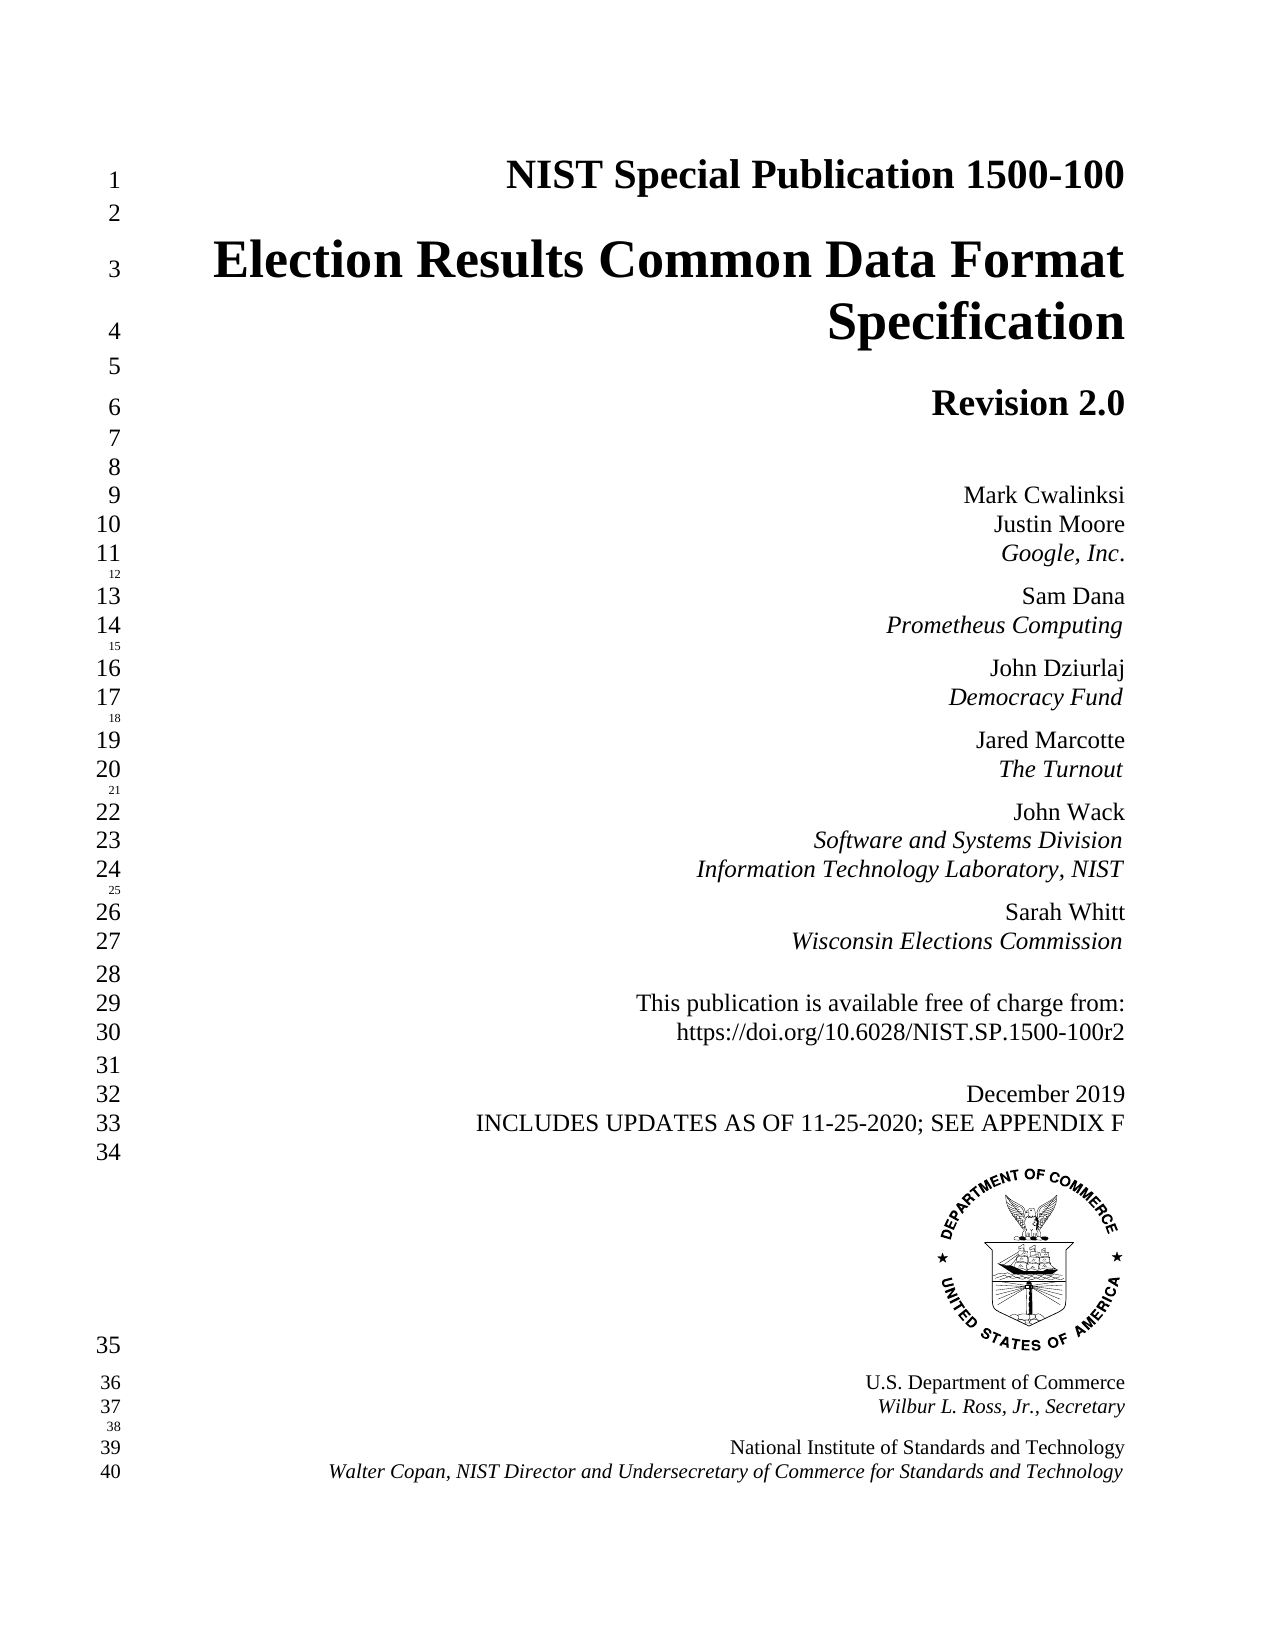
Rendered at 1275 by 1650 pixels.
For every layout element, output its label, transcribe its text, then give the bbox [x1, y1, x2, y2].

text Justin Moore [150, 509, 1125, 538]
text Information Technology Laboratory, NIST [150, 854, 1125, 883]
text U.S. Department of Commerce [150, 1370, 1125, 1394]
text Revision 2.0 [150, 380, 1125, 423]
text Sarah Whitt [150, 897, 1125, 926]
text Wisconsin Elections Commission [150, 926, 1125, 955]
text Democracy Fund [150, 682, 1125, 711]
text This publication is available free of charge from: [142, 988, 1125, 1017]
text Wilbur L. Ross, Jr., Secretary [150, 1394, 1125, 1418]
text The Turnout [150, 754, 1125, 782]
text Mark Cwalinksi [150, 481, 1125, 509]
text December 2019 INCLUDES UPDATES AS OF 11-25-2020; SEE APPENDIX F [142, 1079, 1125, 1137]
text NIST Special Publication 1500-100 [150, 150, 1125, 198]
text Walter Copan, NIST Director and Undersecretary of Commerce for Standards and Technology [142, 1459, 1125, 1483]
text Sam Dana [150, 581, 1125, 610]
text Election Results Common Data Format Specification [142, 227, 1125, 351]
text Jared Marcotte [150, 725, 1125, 754]
text Google, Inc. [150, 538, 1125, 567]
text John Wack [150, 797, 1125, 826]
text Software and Systems Division [150, 826, 1125, 854]
text Prometheus Computing [150, 610, 1125, 639]
text National Institute of Standards and Technology [150, 1435, 1125, 1459]
text John Dziurlaj [150, 653, 1125, 682]
text https://doi.org/10.6028/NIST.SP.1500-100r2 [142, 1017, 1125, 1046]
